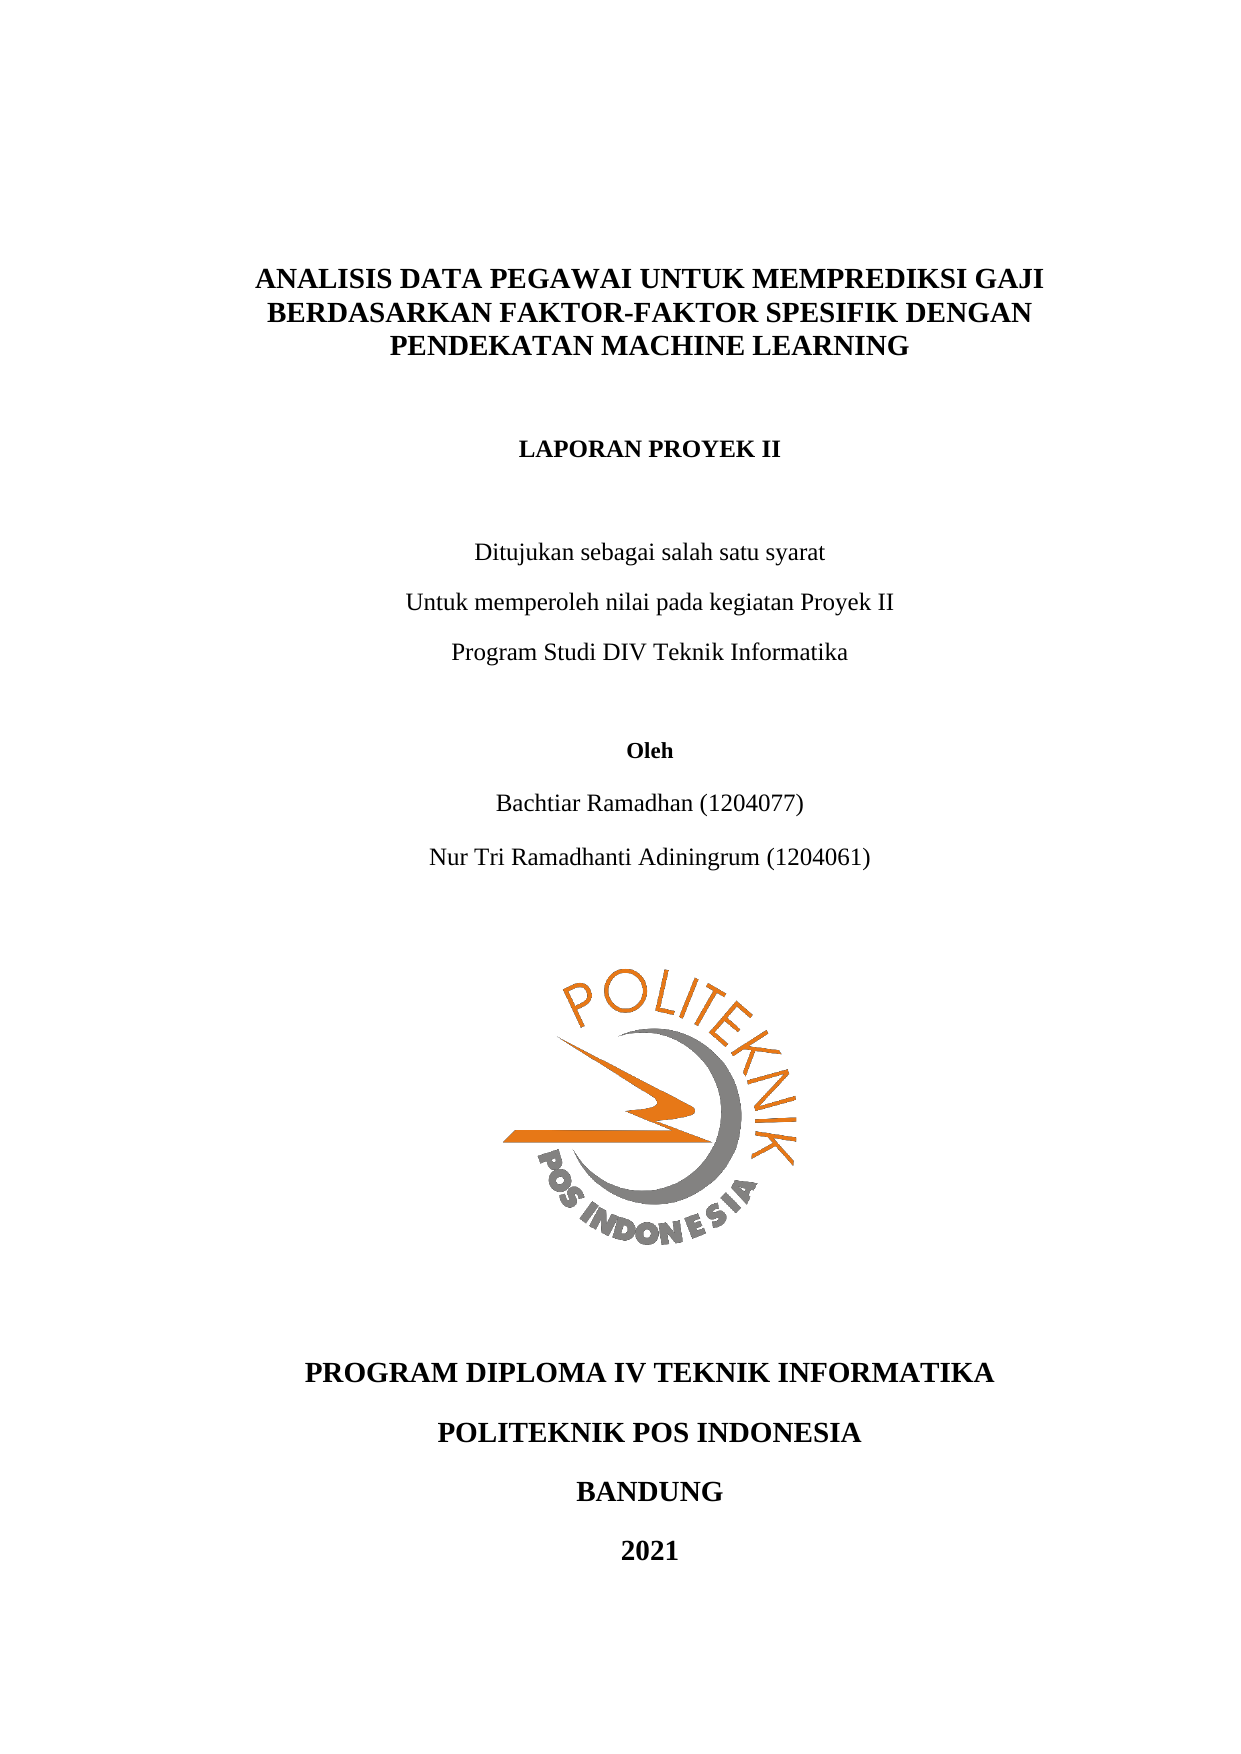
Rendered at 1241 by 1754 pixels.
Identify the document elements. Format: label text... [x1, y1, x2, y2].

text Bachtiar Ramadhan (1204077) [236, 788, 1063, 817]
picture [502, 968, 797, 1245]
text BANDUNG [236, 1474, 1063, 1508]
text 2021 [236, 1533, 1063, 1567]
text POLITEKNIK POS INDONESIA [236, 1415, 1063, 1448]
text Untuk memperoleh nilai pada kegiatan Proyek II [236, 587, 1063, 616]
text Ditujukan sebagai salah satu syarat [236, 537, 1063, 566]
text Oleh [236, 737, 1063, 763]
text LAPORAN PROYEK II [236, 434, 1063, 463]
text ANALISIS DATA PEGAWAI UNTUK MEMPREDIKSI GAJI BERDASARKAN FAKTOR-FAKTOR SPESIFIK DENGAN PENDEKATAN MACHINE LEARNING [236, 261, 1063, 362]
text Program Studi DIV Teknik Informatika [236, 637, 1063, 665]
text Nur Tri Ramadhanti Adiningrum (1204061) [236, 842, 1063, 871]
text PROGRAM DIPLOMA IV TEKNIK INFORMATIKA [236, 1355, 1063, 1389]
